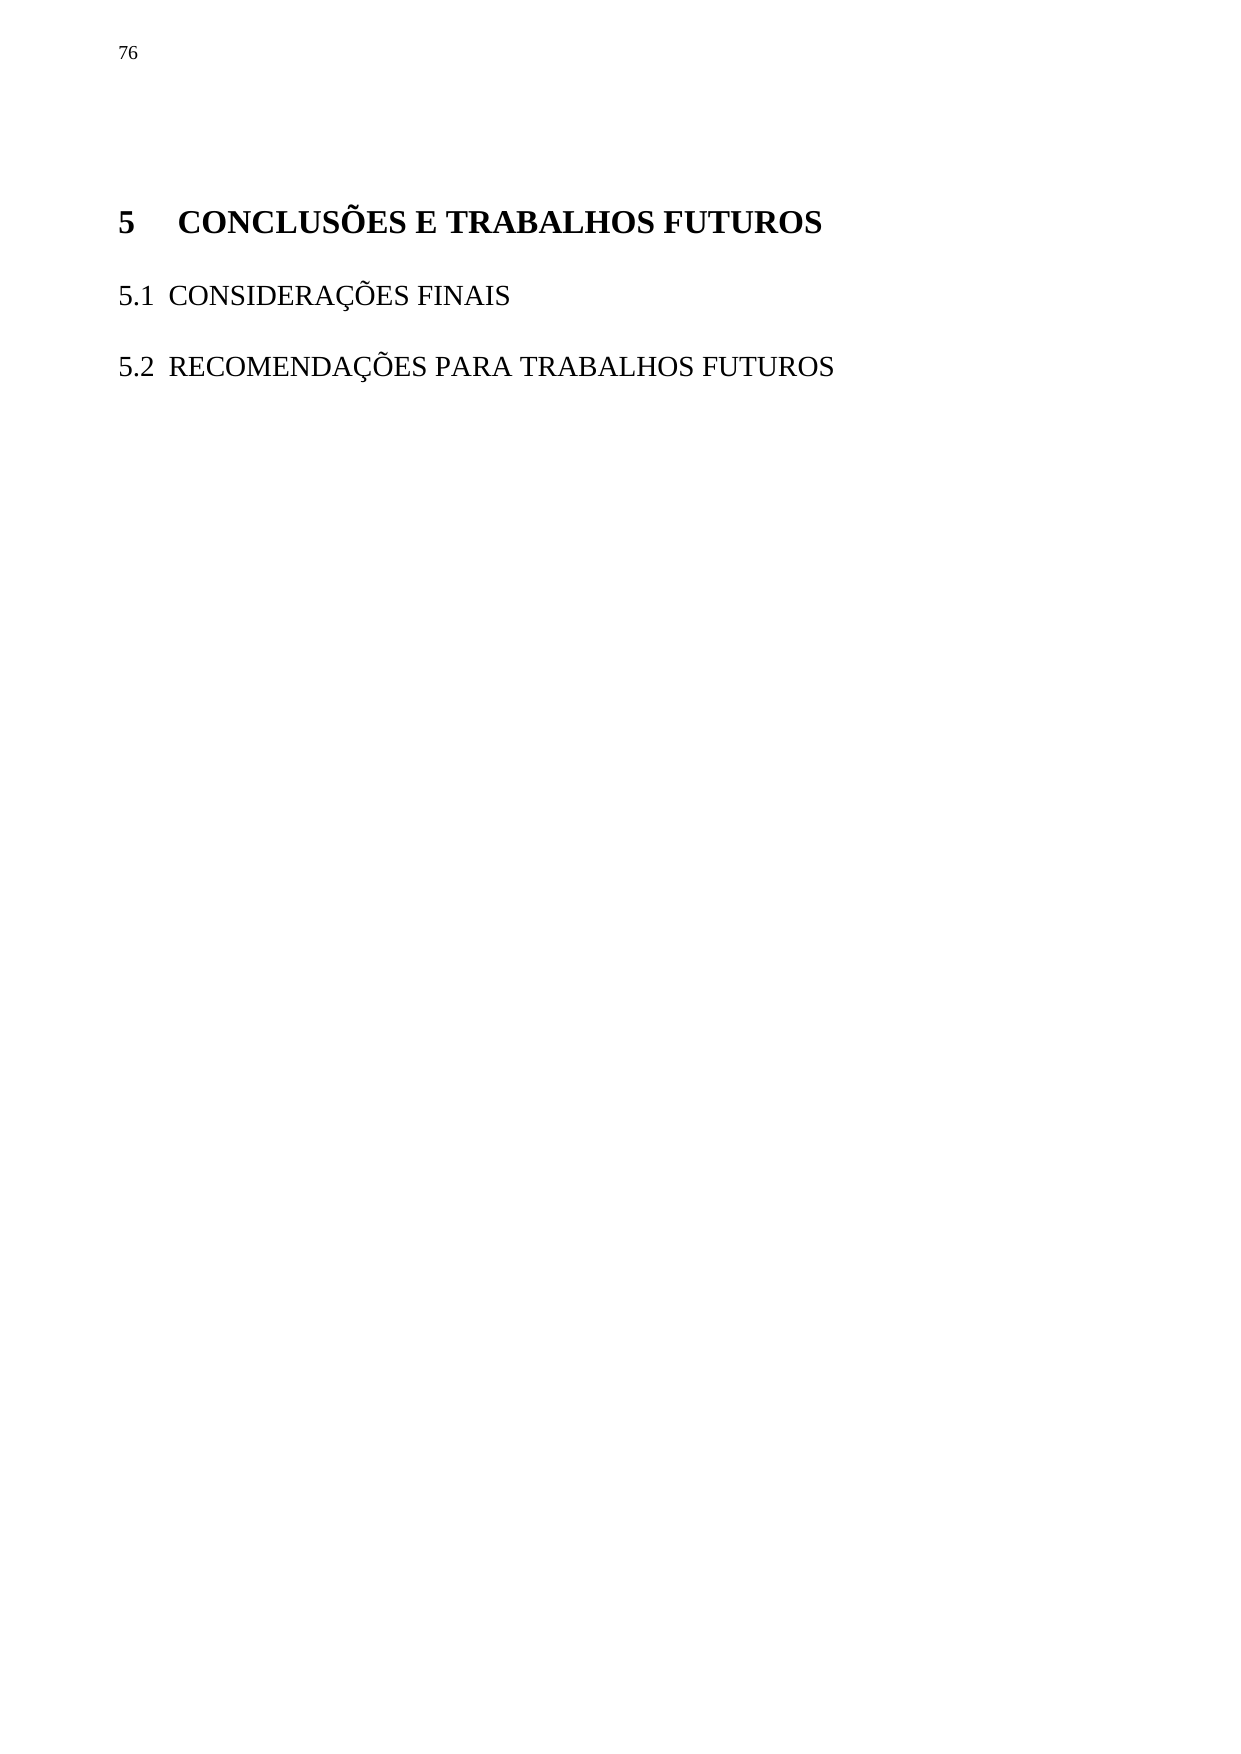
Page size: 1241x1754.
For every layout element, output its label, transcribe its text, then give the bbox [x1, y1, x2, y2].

subtitle CONSIDERAÇÕES FINAIS [118, 278, 1063, 312]
subtitle CONCLUSÕES E TRABALHOS FUTUROS [118, 202, 1063, 241]
subtitle RECOMENDAÇÕES PARA TRABALHOS FUTUROS [118, 349, 1063, 383]
